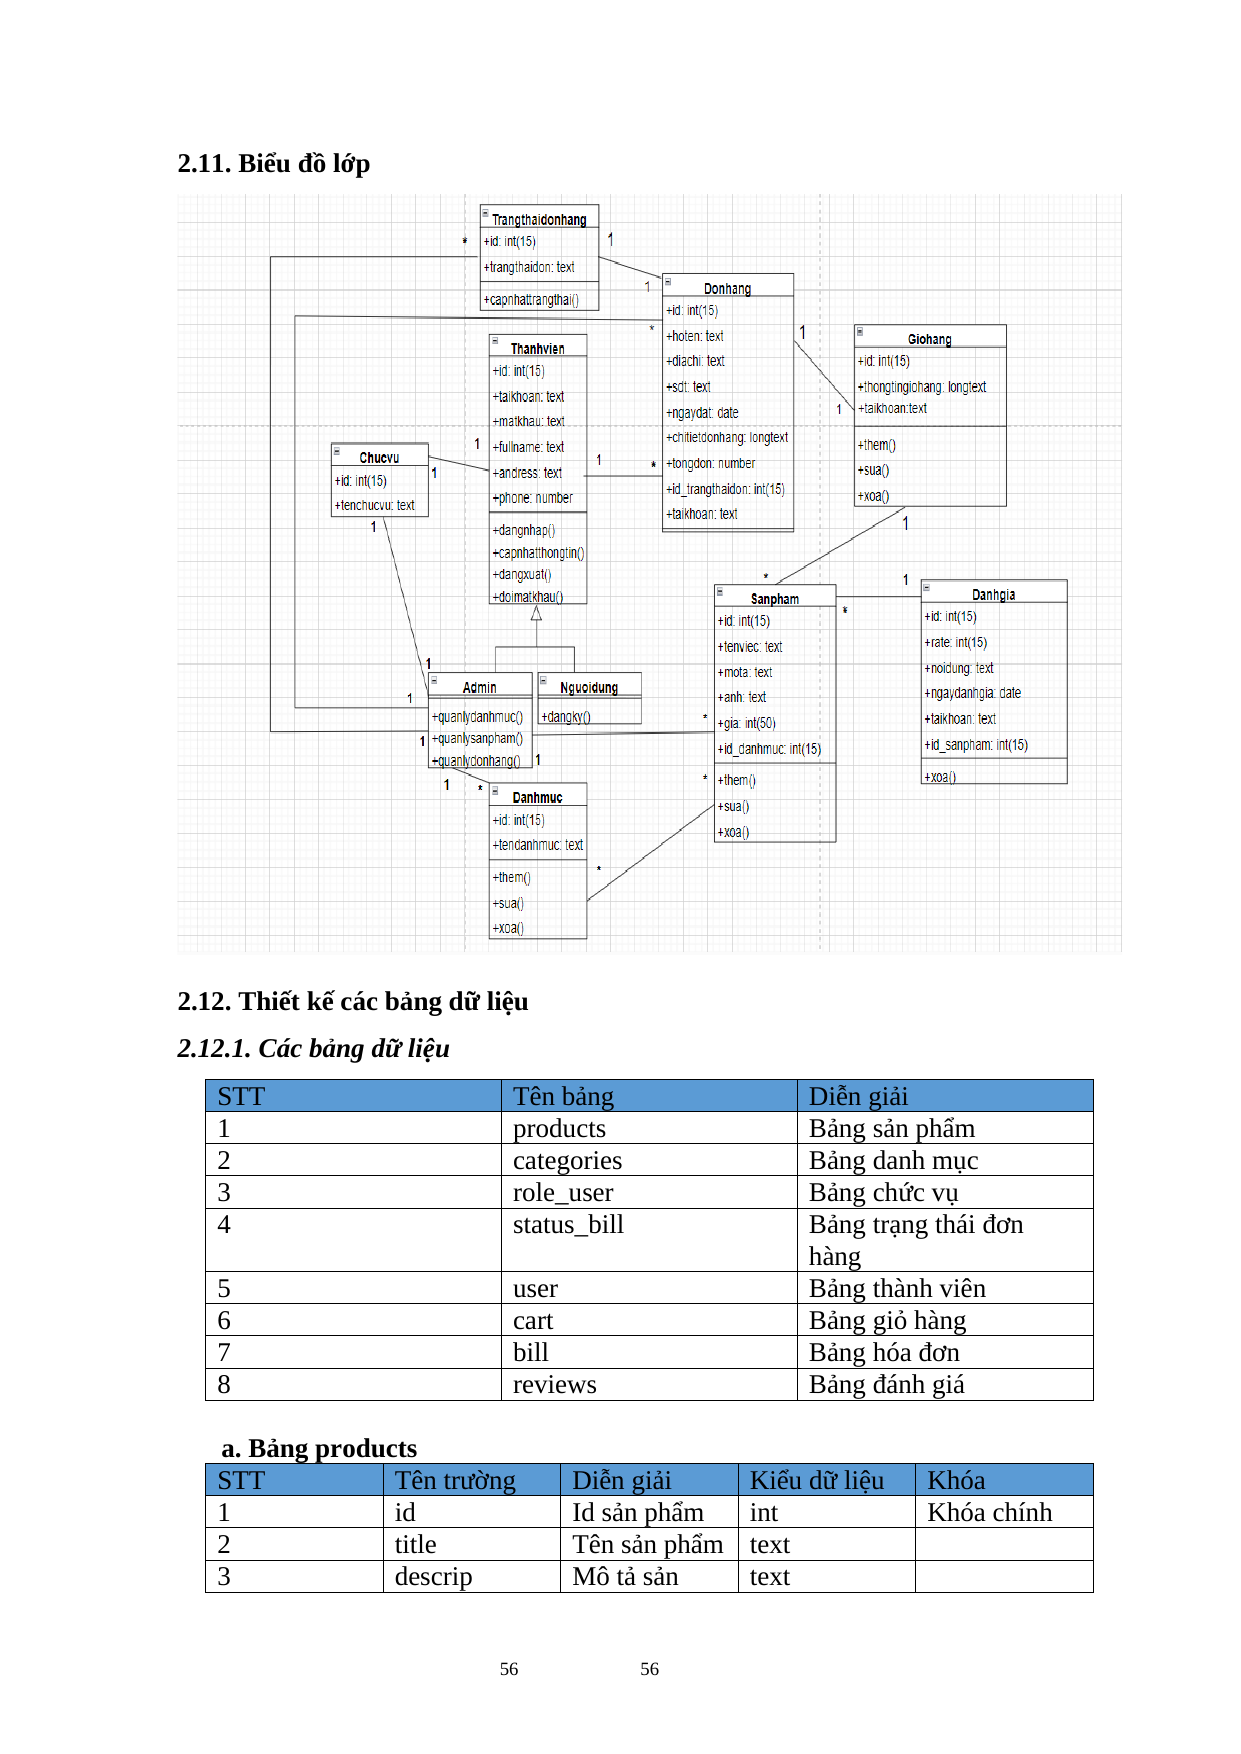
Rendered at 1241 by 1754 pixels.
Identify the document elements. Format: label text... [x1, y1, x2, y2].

text 2.11. Biểu đồ lớp [177, 148, 1122, 179]
table_header Tên trường [384, 1464, 560, 1495]
table_cell 6 [206, 1304, 501, 1335]
table_cell Bảng giỏ hàng [798, 1304, 1093, 1335]
table_cell 3 [206, 1176, 501, 1207]
table_cell Id sản phẩm [561, 1496, 738, 1527]
table_cell 1 [206, 1496, 383, 1527]
table_cell 8 [206, 1369, 501, 1399]
table_cell 3 [206, 1561, 383, 1592]
table_cell 1 [206, 1112, 501, 1143]
table_cell 5 [206, 1272, 501, 1303]
table_cell text [739, 1561, 915, 1592]
table_header Kiểu dữ liệu [739, 1464, 915, 1495]
table_cell Bảng thành viên [798, 1272, 1093, 1303]
list Bảng products [221, 1432, 1122, 1463]
table_cell [916, 1561, 1093, 1592]
text 2.12.1. Các bảng dữ liệu [177, 1032, 1122, 1063]
table_cell Mô tả sản phẩm [561, 1561, 738, 1592]
table_header Diễn giải [798, 1080, 1093, 1111]
table_header STT [206, 1464, 383, 1495]
table_cell Bảng sản phẩm [798, 1112, 1093, 1143]
table_cell status_bill [502, 1209, 797, 1271]
table_cell categories [502, 1144, 797, 1175]
table_cell Tên sản phẩm [561, 1528, 738, 1559]
table_cell reviews [502, 1369, 797, 1399]
table_cell 7 [206, 1336, 501, 1367]
table_cell bill [502, 1336, 797, 1367]
text 2.12. Thiết kế các bảng dữ liệu [177, 985, 1122, 1017]
table_header Diễn giải [561, 1464, 738, 1495]
table_cell cart [502, 1304, 797, 1335]
table_cell [916, 1528, 1093, 1559]
table_header Tên bảng [502, 1080, 797, 1111]
table_cell Bảng đánh giá [798, 1369, 1093, 1399]
table_cell title [384, 1528, 560, 1559]
table_header Khóa [916, 1464, 1093, 1495]
table_cell 2 [206, 1528, 383, 1559]
table_header STT [206, 1080, 501, 1111]
table_cell Khóa chính [916, 1496, 1093, 1527]
table_cell Bảng chức vụ [798, 1176, 1093, 1207]
table_cell user [502, 1272, 797, 1303]
table_cell role_user [502, 1176, 797, 1207]
table_cell products [502, 1112, 797, 1143]
table_cell Bảng danh mục [798, 1144, 1093, 1175]
table_cell Bảng trạng thái đơn hàng [798, 1209, 1093, 1271]
table_cell int [739, 1496, 915, 1527]
table_cell 2 [206, 1144, 501, 1175]
table_cell id [384, 1496, 560, 1527]
table_cell Bảng hóa đơn [798, 1336, 1093, 1367]
table_cell text [739, 1528, 915, 1559]
table_cell descrip [384, 1561, 560, 1592]
picture [177, 194, 1123, 955]
table_cell 4 [206, 1209, 501, 1271]
